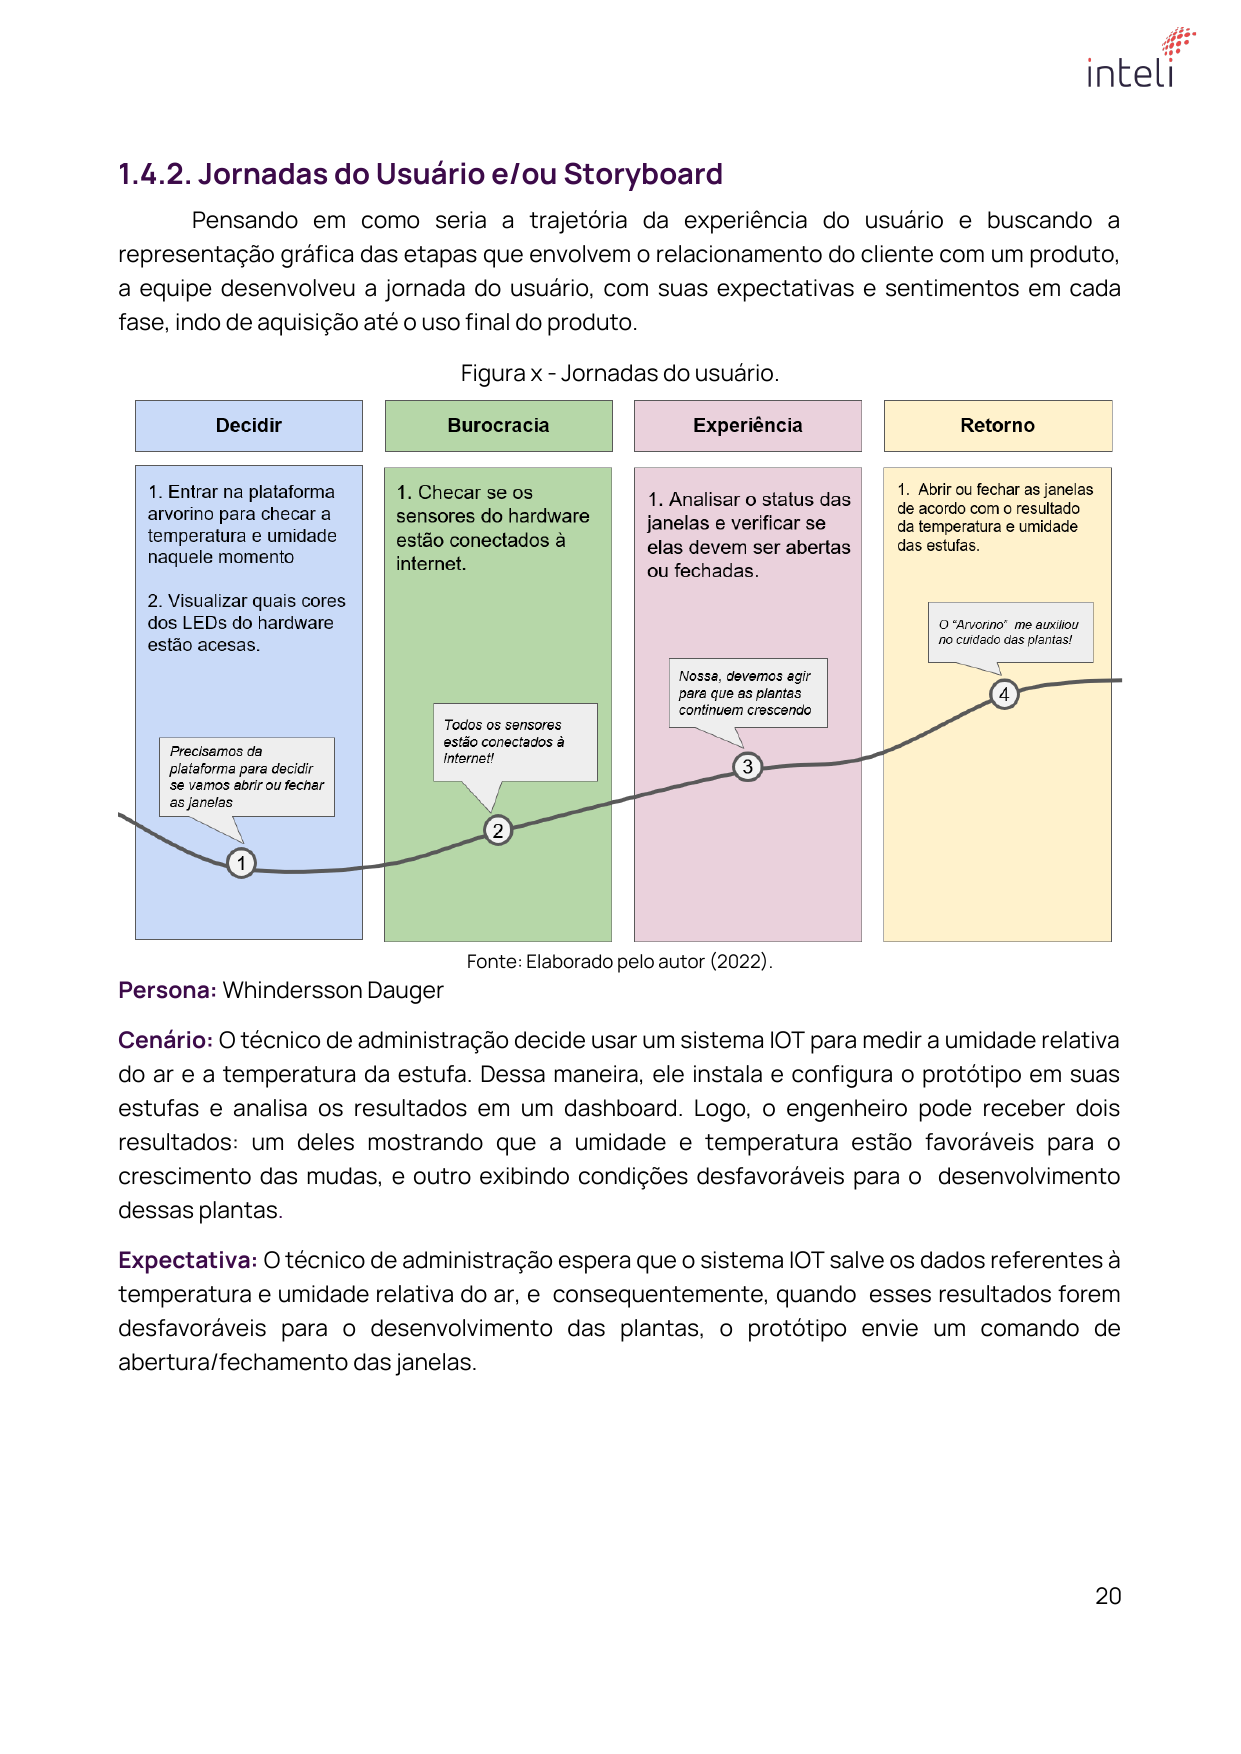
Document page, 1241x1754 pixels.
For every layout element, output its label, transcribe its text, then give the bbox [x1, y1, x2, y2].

text Fonte: Elaborado pelo autor (2022). [118, 949, 1122, 974]
text Expectativa: O técnico de administração espera que o sistema IOT salve os dados referentes à temperatura e umidade relativa do ar, e consequentemente, quando esses resultados forem desfavoráveis para o desenvolvimento das plantas, o protótipo envie um comando de abertura/fechamento das janelas. [118, 1244, 1122, 1377]
text Cenário: O técnico de administração decide usar um sistema IOT para medir a umidade relativa do ar e a temperatura da estufa. Dessa maneira, ele instala e configura o protótipo em suas estufas e analisa os resultados em um dashboard. Logo, o engenheiro pode receber dois resultados: um deles mostrando que a umidade e temperatura estão favoráveis para o crescimento das mudas, e outro exibindo condições desfavoráveis para o desenvolvimento dessas plantas. [118, 1024, 1122, 1225]
text Persona: Whindersson Dauger [118, 974, 1122, 1005]
picture [1088, 27, 1197, 87]
text Figura x - Jornadas do usuário. [118, 357, 1122, 387]
text Pensando em como seria a trajetória da experiência do usuário e buscando a representação gráfica das etapas que envolvem o relacionamento do cliente com um produto, a equipe desenvolveu a jornada do usuário, com suas expectativas e sentimentos em cada fase, indo de aquisição até o uso final do produto. [118, 204, 1122, 337]
subtitle 1.4.2. Jornadas do Usuário e/ou Storyboard [118, 153, 1122, 193]
picture [118, 387, 1123, 949]
